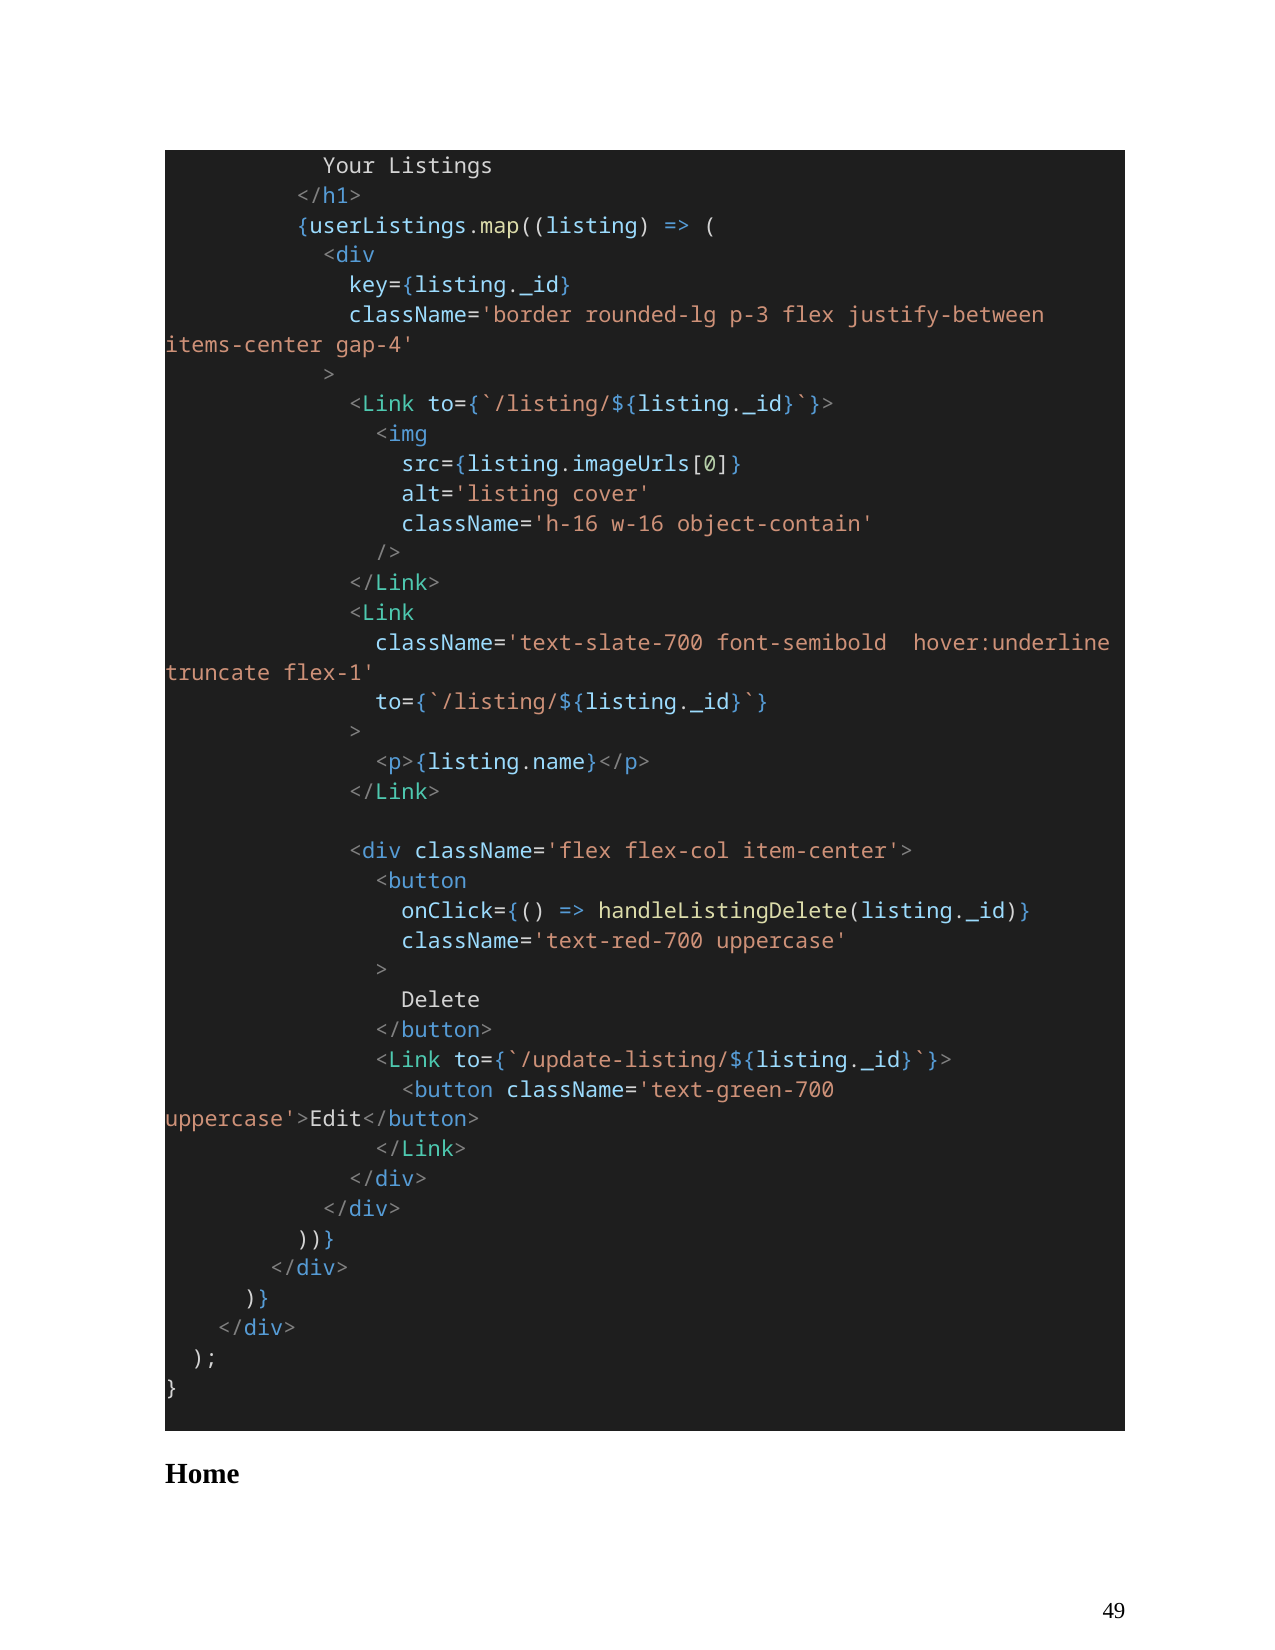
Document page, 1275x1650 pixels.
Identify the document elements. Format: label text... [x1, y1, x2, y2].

text </Link> [165, 1133, 1125, 1163]
text to={`/listing/${listing._id}`} [165, 686, 1125, 716]
text <Link to={`/listing/${listing._id}`}> [165, 388, 1125, 418]
text <button className='text-green-700 uppercase'>Edit</button> [165, 1073, 1125, 1133]
text > [165, 358, 1125, 388]
text className='text-red-700 uppercase' [165, 924, 1125, 954]
text <img [165, 418, 1125, 448]
text > [165, 716, 1125, 746]
text </Link> [165, 776, 1125, 805]
text </Link> [165, 567, 1125, 597]
text Delete [165, 984, 1125, 1014]
text className='text-slate-700 font-semibold hover:underline truncate flex-1' [165, 627, 1125, 686]
text </div> [165, 1312, 1125, 1342]
text <div className='flex flex-col item-center'> [165, 835, 1125, 865]
text <Link [165, 597, 1125, 627]
text Home [165, 1456, 1125, 1489]
text </div> [165, 1252, 1125, 1282]
text onClick={() => handleListingDelete(listing._id)} [165, 895, 1125, 924]
text } [165, 1371, 1125, 1401]
text <Link to={`/update-listing/${listing._id}`}> [165, 1044, 1125, 1073]
text src={listing.imageUrls[0]} [165, 448, 1125, 478]
text className='h-16 w-16 object-contain' [165, 507, 1125, 537]
text alt='listing cover' [165, 478, 1125, 507]
text className='border rounded-lg p-3 flex justify-between items-center gap-4' [165, 299, 1125, 358]
text Your Listings [165, 150, 1125, 180]
text )} [165, 1282, 1125, 1312]
text </button> [165, 1014, 1125, 1044]
text ))} [165, 1222, 1125, 1252]
text </div> [165, 1163, 1125, 1193]
text ); [165, 1342, 1125, 1371]
text key={listing._id} [165, 269, 1125, 299]
text </div> [165, 1193, 1125, 1222]
text <div [165, 239, 1125, 269]
text /> [165, 537, 1125, 567]
text <button [165, 865, 1125, 895]
text </h1> [165, 180, 1125, 209]
text > [165, 954, 1125, 984]
text <p>{listing.name}</p> [165, 746, 1125, 776]
text {userListings.map((listing) => ( [165, 209, 1125, 239]
